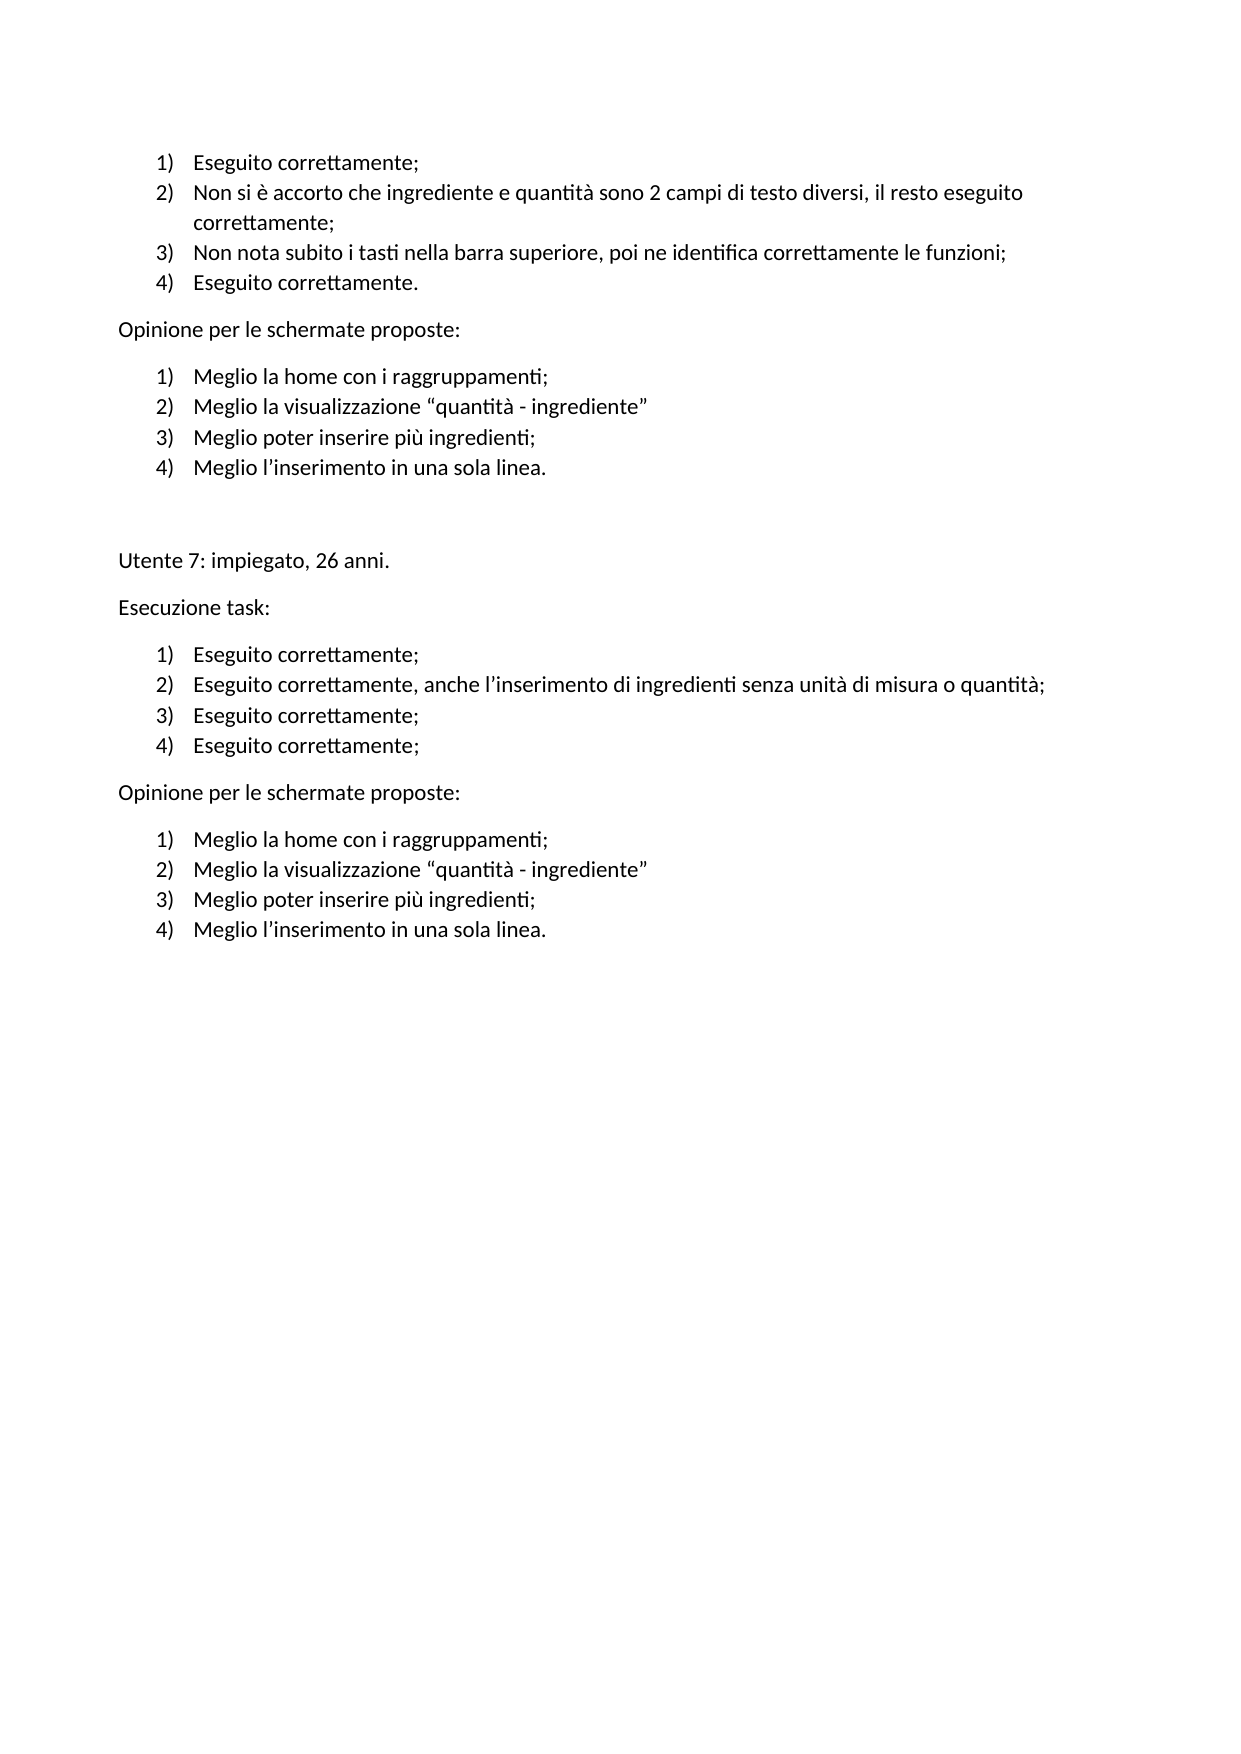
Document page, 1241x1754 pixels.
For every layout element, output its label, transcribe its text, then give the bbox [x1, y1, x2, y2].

text Opinione per le schermate proposte: [118, 315, 1122, 343]
list Eseguito correttamente; [156, 148, 1122, 176]
list Meglio la home con i raggruppamenti; [156, 825, 1122, 853]
text Esecuzione task: [118, 593, 1122, 621]
list Eseguito correttamente; [156, 731, 1122, 759]
list Eseguito correttamente. [156, 268, 1122, 296]
list Meglio la visualizzazione “quantità - ingrediente” [156, 392, 1122, 420]
list Meglio poter inserire più ingredienti; [156, 423, 1122, 451]
list Meglio poter inserire più ingredienti; [156, 885, 1122, 913]
list Eseguito correttamente; [156, 701, 1122, 729]
list Eseguito correttamente; [156, 640, 1122, 668]
list Meglio la home con i raggruppamenti; [156, 362, 1122, 390]
list Non nota subito i tasti nella barra superiore, poi ne identifica correttamente le funzioni; [156, 238, 1122, 266]
list Non si è accorto che ingrediente e quantità sono 2 campi di testo diversi, il resto eseguito correttamente; [156, 178, 1122, 236]
list Meglio l’inserimento in una sola linea. [156, 915, 1122, 943]
text Opinione per le schermate proposte: [118, 778, 1122, 806]
text Utente 7: impiegato, 26 anni. [118, 547, 1122, 574]
list Meglio la visualizzazione “quantità - ingrediente” [156, 855, 1122, 883]
list Meglio l’inserimento in una sola linea. [156, 453, 1122, 481]
list Eseguito correttamente, anche l’inserimento di ingredienti senza unità di misura o quantità; [156, 671, 1122, 698]
